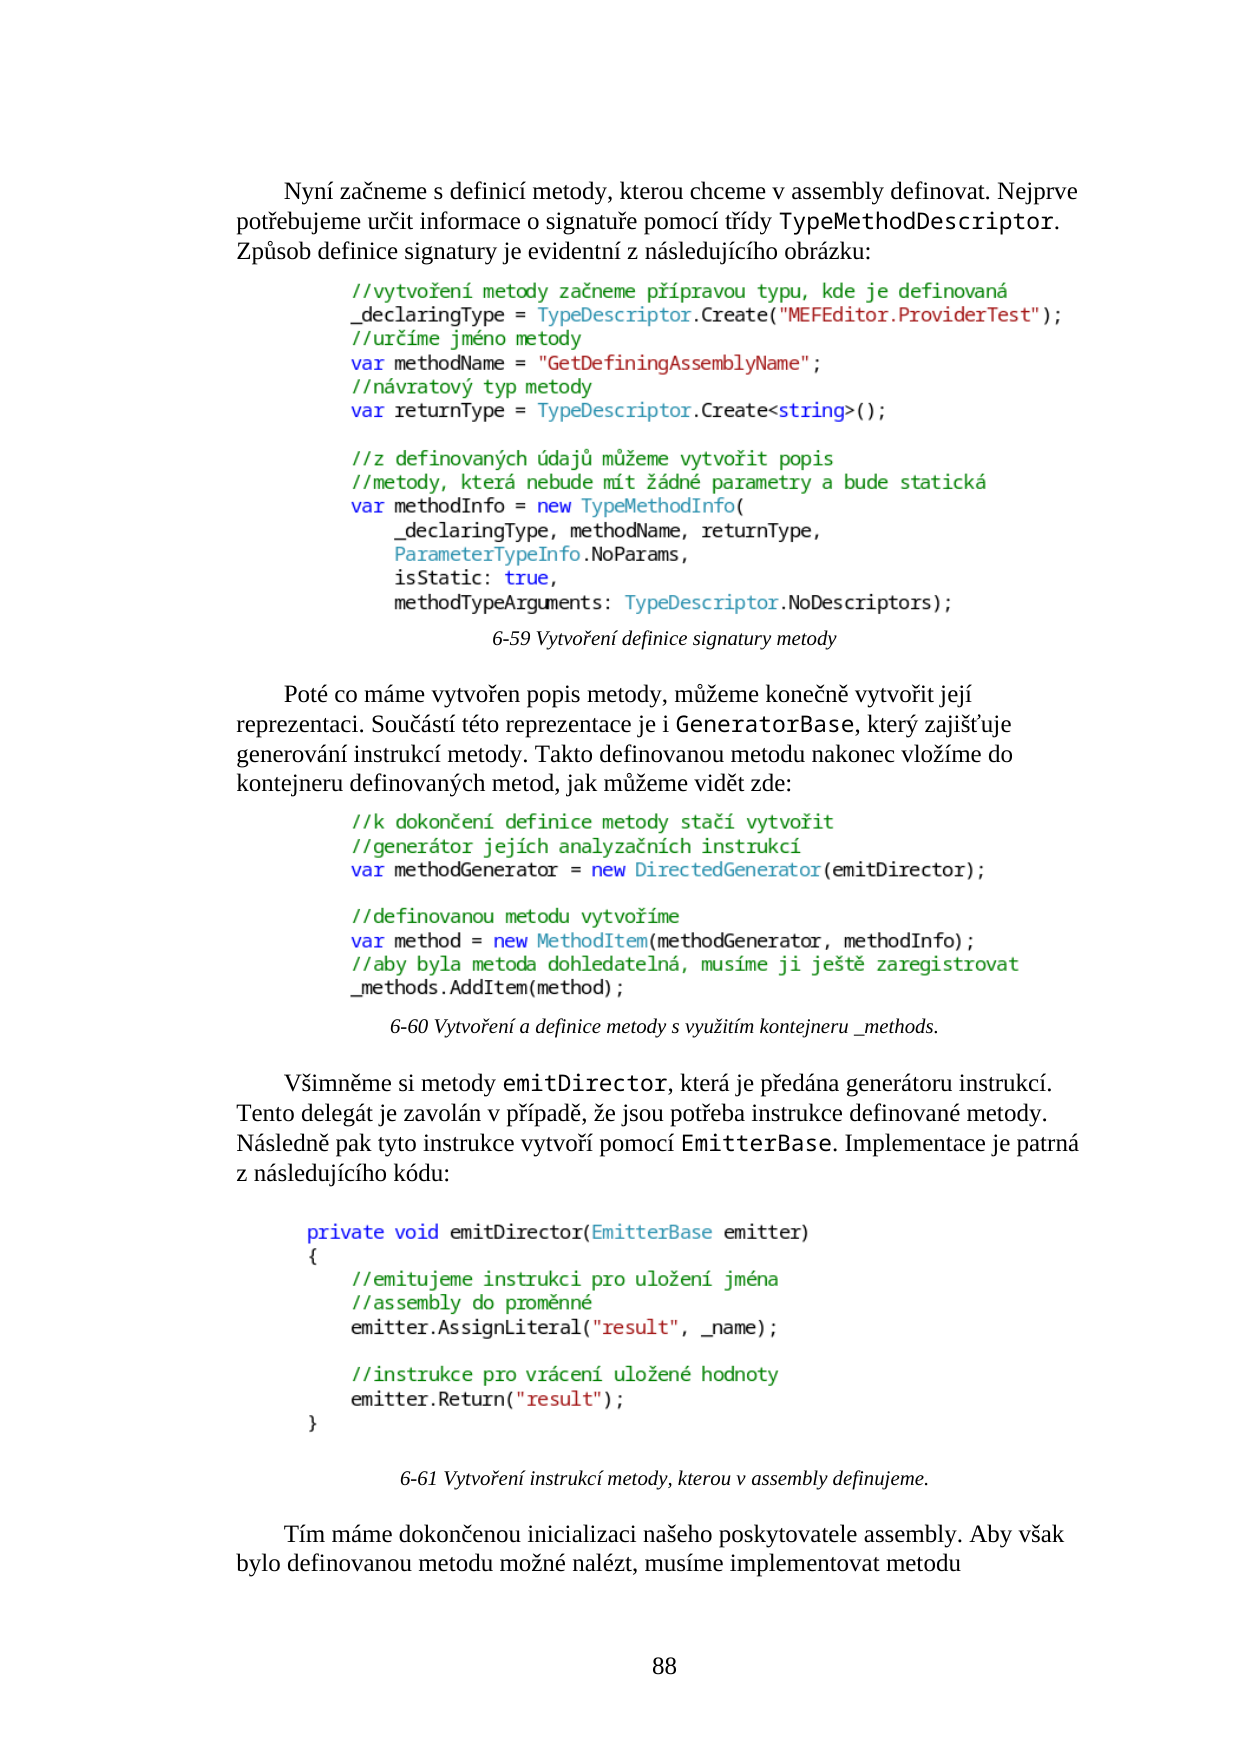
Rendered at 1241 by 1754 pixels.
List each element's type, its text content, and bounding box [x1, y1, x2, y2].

text Všimněme si metody emitDirector, která je předána generátoru instrukcí. Tento delegát je zavolán v případě, že jsou potřeba instrukce definované metody. Následně pak tyto instrukce vytvoří pomocí EmitterBase. Implementace je patrná z následujícího kódu: [236, 1066, 1092, 1186]
text Poté co máme vytvořen popis metody, můžeme konečně vytvořit její reprezentaci. Součástí této reprezentace je i GeneratorBase, který zajišťuje generování instrukcí metody. Takto definovanou metodu nakonec vložíme do kontejneru definovaných metod, jak můžeme vidět zde: [236, 679, 1092, 796]
text Nyní začneme s definicí metody, kterou chceme v assembly definovat. Nejprve potřebujeme určit informace o signatuře pomocí třídy TypeMethodDescriptor. Způsob definice signatury je evidentní z následujícího obrázku: [236, 176, 1092, 265]
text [236, 1519, 1092, 1576]
